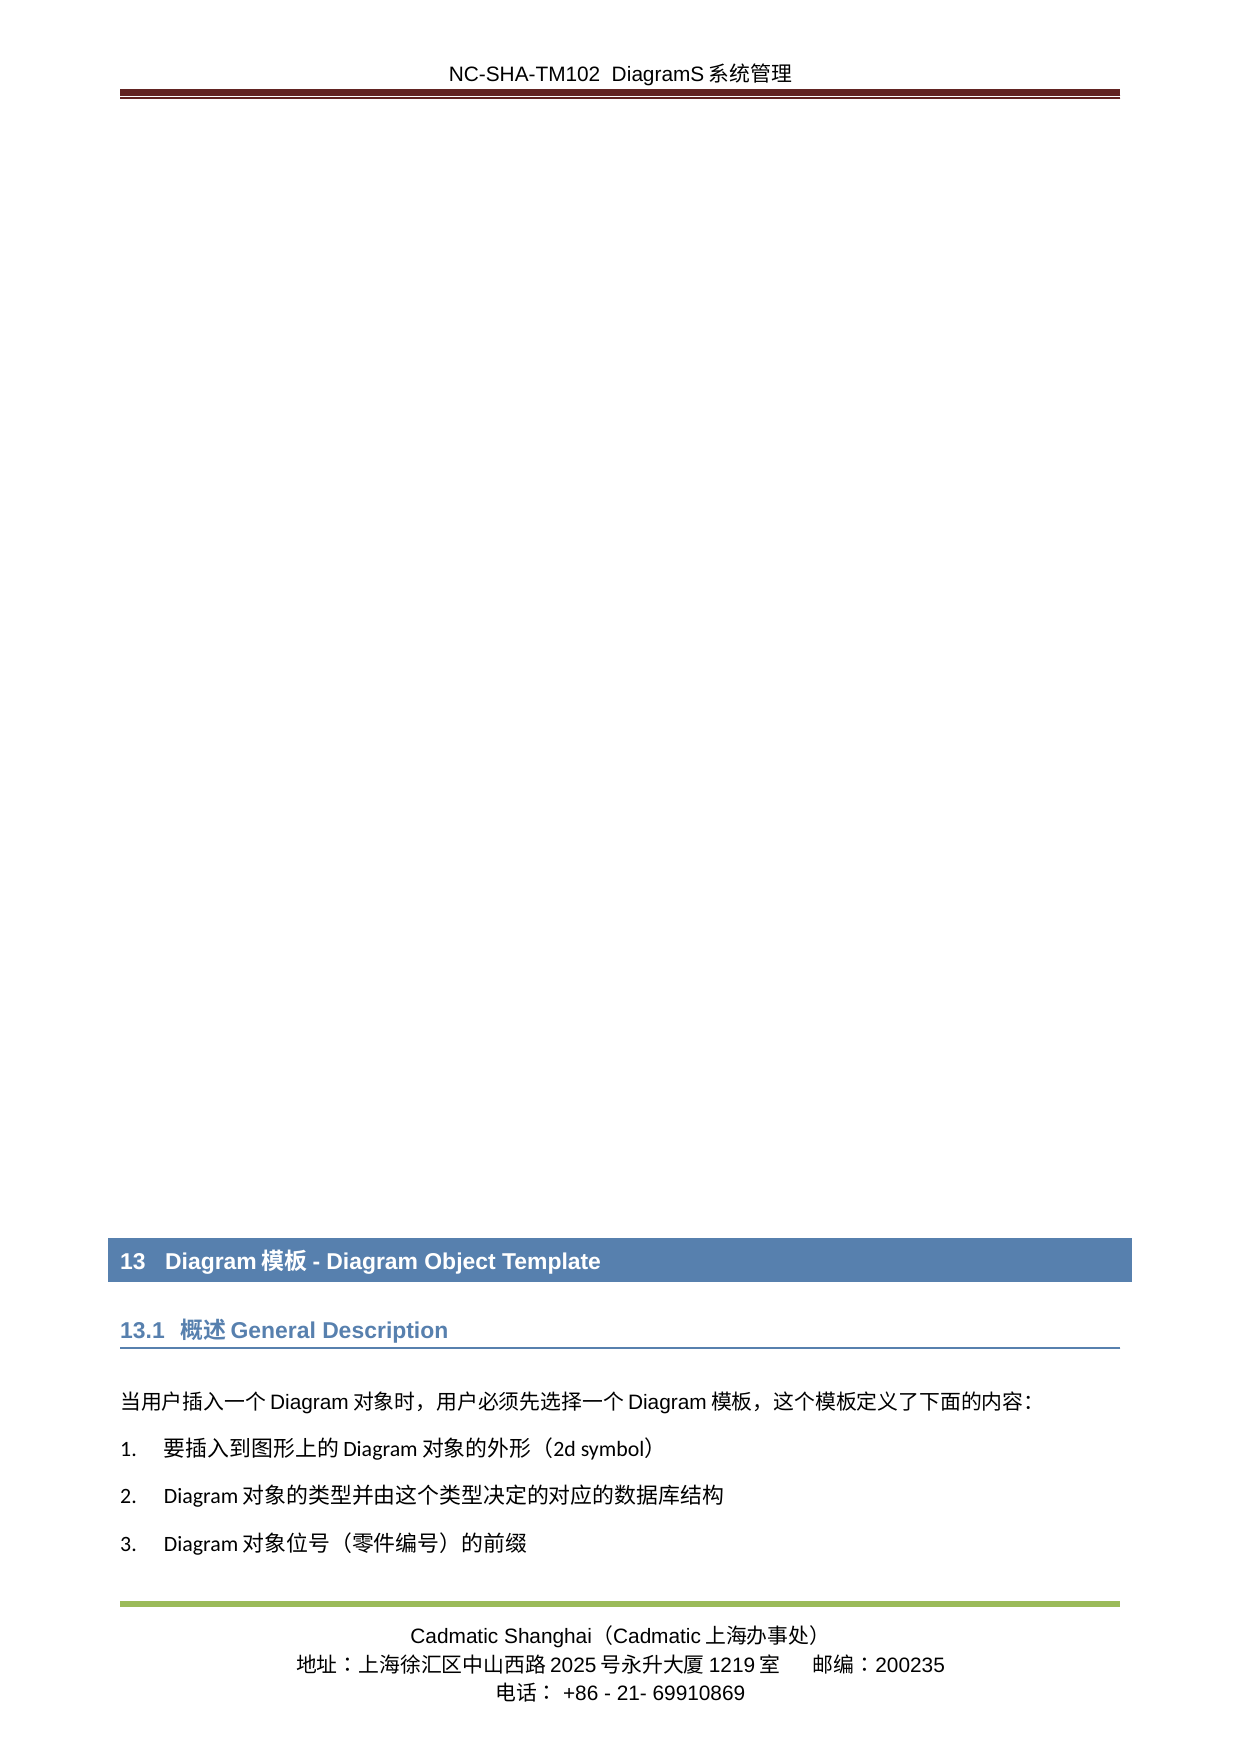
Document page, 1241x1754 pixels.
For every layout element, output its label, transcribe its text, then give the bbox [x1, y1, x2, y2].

subtitle 概述General Description [120, 1312, 1120, 1347]
list Diagram对象的类型并由这个类型决定的对应的数据库结构 [120, 1478, 1120, 1510]
text 当用户插入一个Diagram对象时，用户必须先选择一个Diagram模板，这个模板定义了下面的内容： [120, 1385, 1120, 1415]
list 要插入到图形上的Diagram对象的外形（2d symbol） [120, 1431, 1120, 1462]
list Diagram对象位号（零件编号）的前缀 [120, 1526, 1120, 1557]
subtitle Diagram模板 - Diagram Object Template [112, 1241, 1129, 1278]
